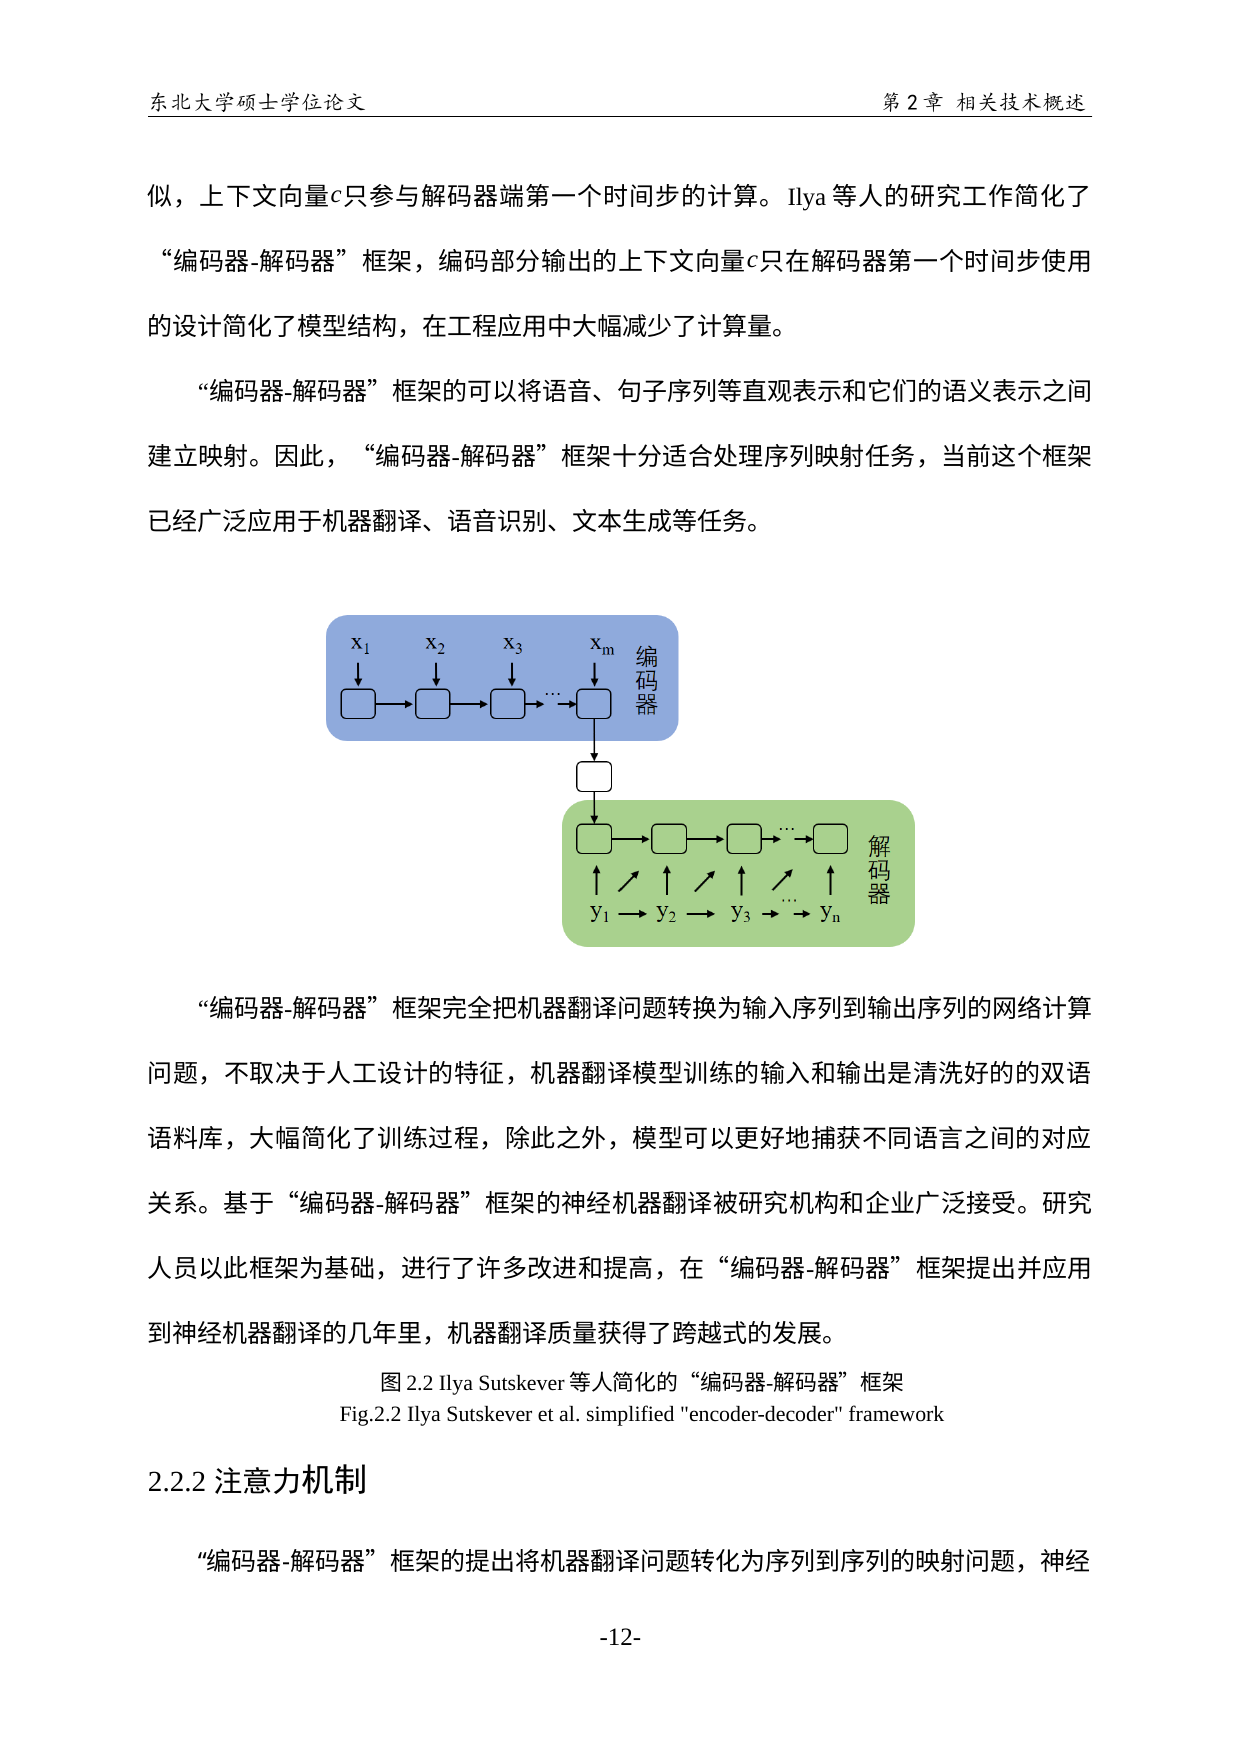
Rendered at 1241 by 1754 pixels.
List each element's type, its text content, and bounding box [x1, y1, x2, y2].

picture [316, 598, 924, 958]
text 2.2.2 注意力机制 [148, 1446, 1092, 1511]
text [148, 162, 1092, 357]
text “编码器-解码器”框架的可以将语音、句子序列等直观表示和它们的语义表示之间建立映射。因此，“编码器-解码器”框架十分适合处理序列映射任务，当前这个框架已经广泛应用于机器翻译、语音识别、文本生成等任务。 [148, 357, 1092, 552]
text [148, 1527, 1092, 1592]
text 图2.2 Ilya Sutskever等人简化的“编码器-解码器”框架 [148, 1364, 1092, 1397]
text Fig.2.2 Ilya Sutskever et al. simplified "encoder-decoder" framework [148, 1397, 1092, 1429]
